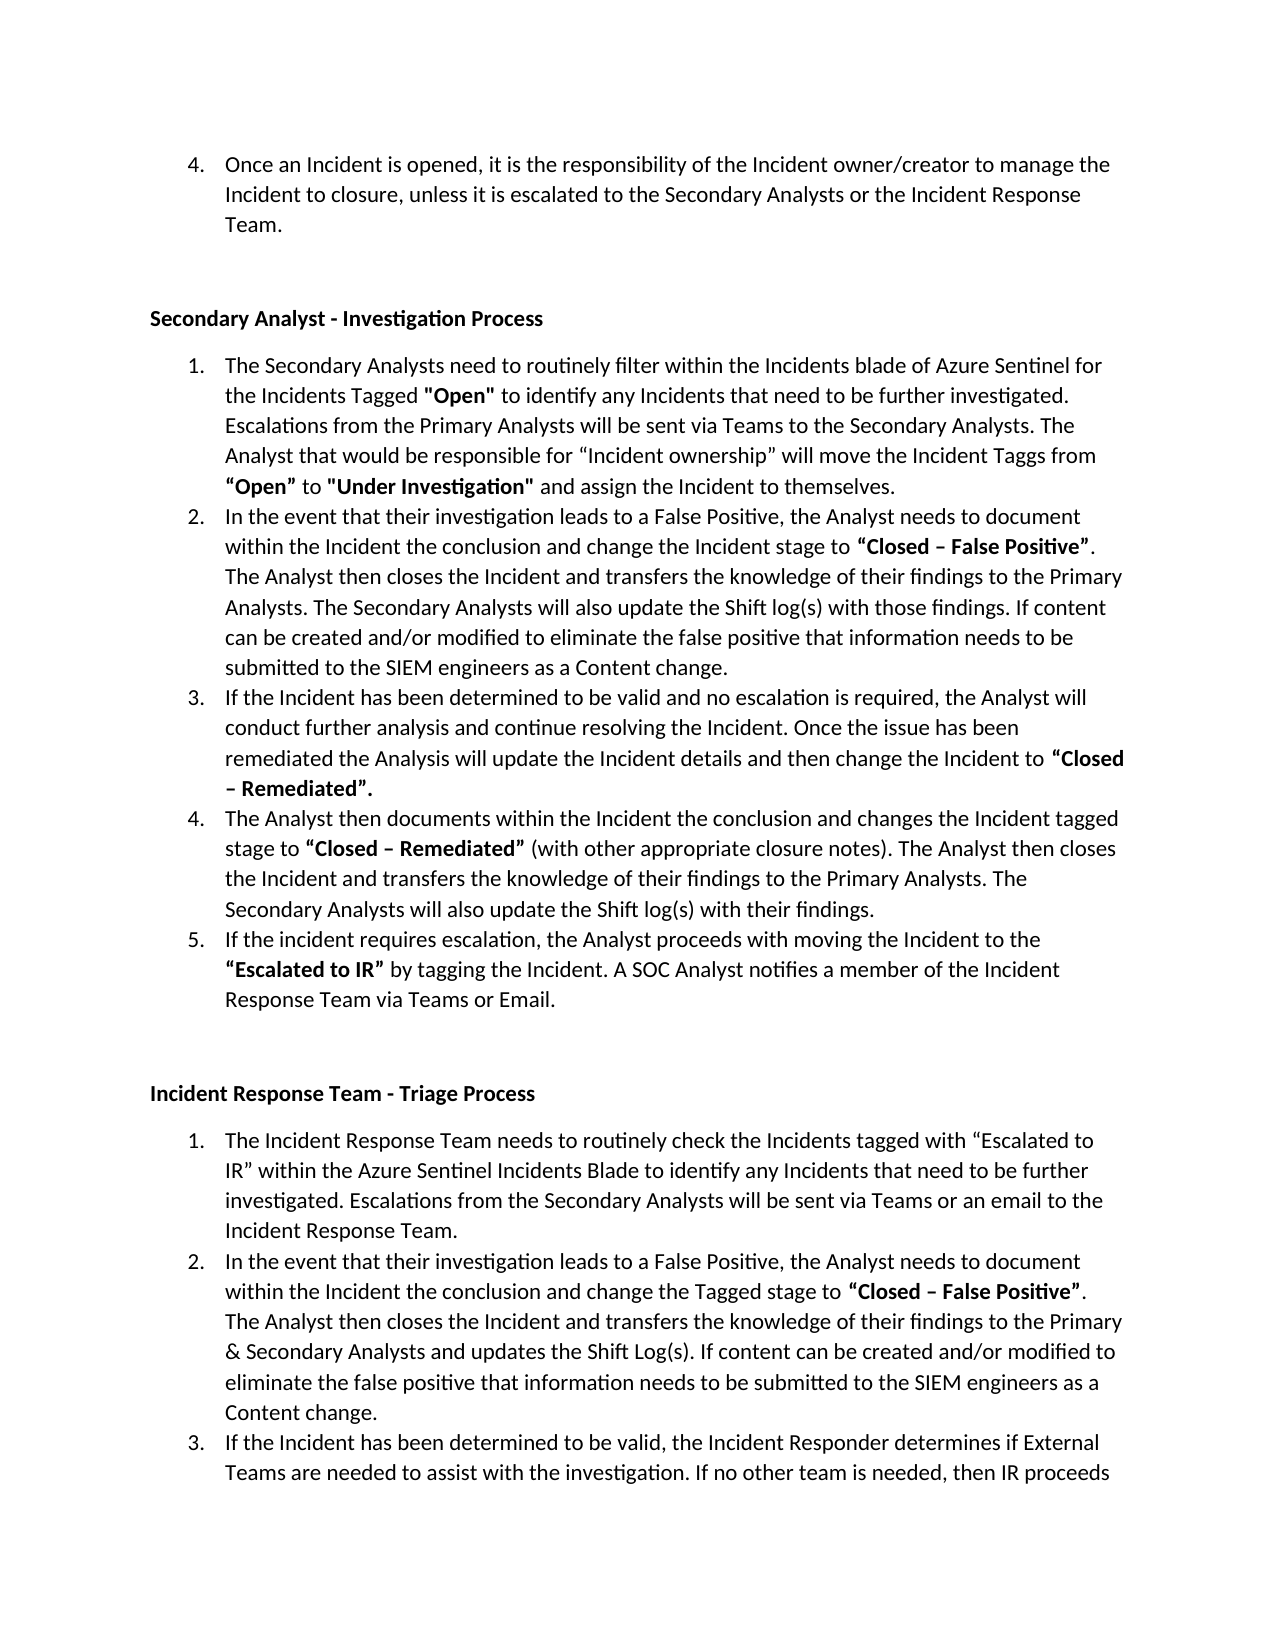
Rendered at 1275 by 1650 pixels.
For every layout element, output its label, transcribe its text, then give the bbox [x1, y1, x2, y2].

list Once an Incident is opened, it is the responsibility of the Incident owner/creator to manage the Incident to closure, unless it is escalated to the Secondary Analysts or the Incident Response Team. [187, 150, 1125, 238]
list The Secondary Analysts need to routinely filter within the Incidents blade of Azure Sentinel for the Incidents Tagged "Open" to identify any Incidents that need to be further investigated. Escalations from the Primary Analysts will be sent via Teams to the Secondary Analysts. The Analyst that would be responsible for “Incident ownership” will move the Incident Taggs from “Open” to "Under Investigation" and assign the Incident to themselves. [187, 351, 1125, 500]
list If the incident requires escalation, the Analyst proceeds with moving the Incident to the “Escalated to IR” by tagging the Incident. A SOC Analyst notifies a member of the Incident Response Team via Teams or Email. [187, 925, 1125, 1013]
text Secondary Analyst - Investigation Process [150, 304, 1125, 332]
text Incident Response Team - Triage Process [150, 1079, 1125, 1107]
list If the Incident has been determined to be valid and no escalation is required, the Analyst will conduct further analysis and continue resolving the Incident. Once the issue has been remediated the Analysis will update the Incident details and then change the Incident to “Closed – Remediated”. [187, 683, 1125, 802]
list The Incident Response Team needs to routinely check the Incidents tagged with “Escalated to IR” within the Azure Sentinel Incidents Blade to identify any Incidents that need to be further investigated. Escalations from the Secondary Analysts will be sent via Teams or an email to the Incident Response Team. [187, 1126, 1125, 1245]
list The Analyst then documents within the Incident the conclusion and changes the Incident tagged stage to “Closed – Remediated” (with other appropriate closure notes). The Analyst then closes the Incident and transfers the knowledge of their findings to the Primary Analysts. The Secondary Analysts will also update the Shift log(s) with their findings. [187, 804, 1125, 923]
list In the event that their investigation leads to a False Positive, the Analyst needs to document within the Incident the conclusion and change the Tagged stage to “Closed – False Positive”. The Analyst then closes the Incident and transfers the knowledge of their findings to the Primary & Secondary Analysts and updates the Shift Log(s). If content can be created and/or modified to eliminate the false positive that information needs to be submitted to the SIEM engineers as a Content change. [187, 1247, 1125, 1426]
list In the event that their investigation leads to a False Positive, the Analyst needs to document within the Incident the conclusion and change the Incident stage to “Closed – False Positive”. The Analyst then closes the Incident and transfers the knowledge of their findings to the Primary Analysts. The Secondary Analysts will also update the Shift log(s) with those findings. If content can be created and/or modified to eliminate the false positive that information needs to be submitted to the SIEM engineers as a Content change. [187, 502, 1125, 681]
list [187, 1428, 1125, 1486]
